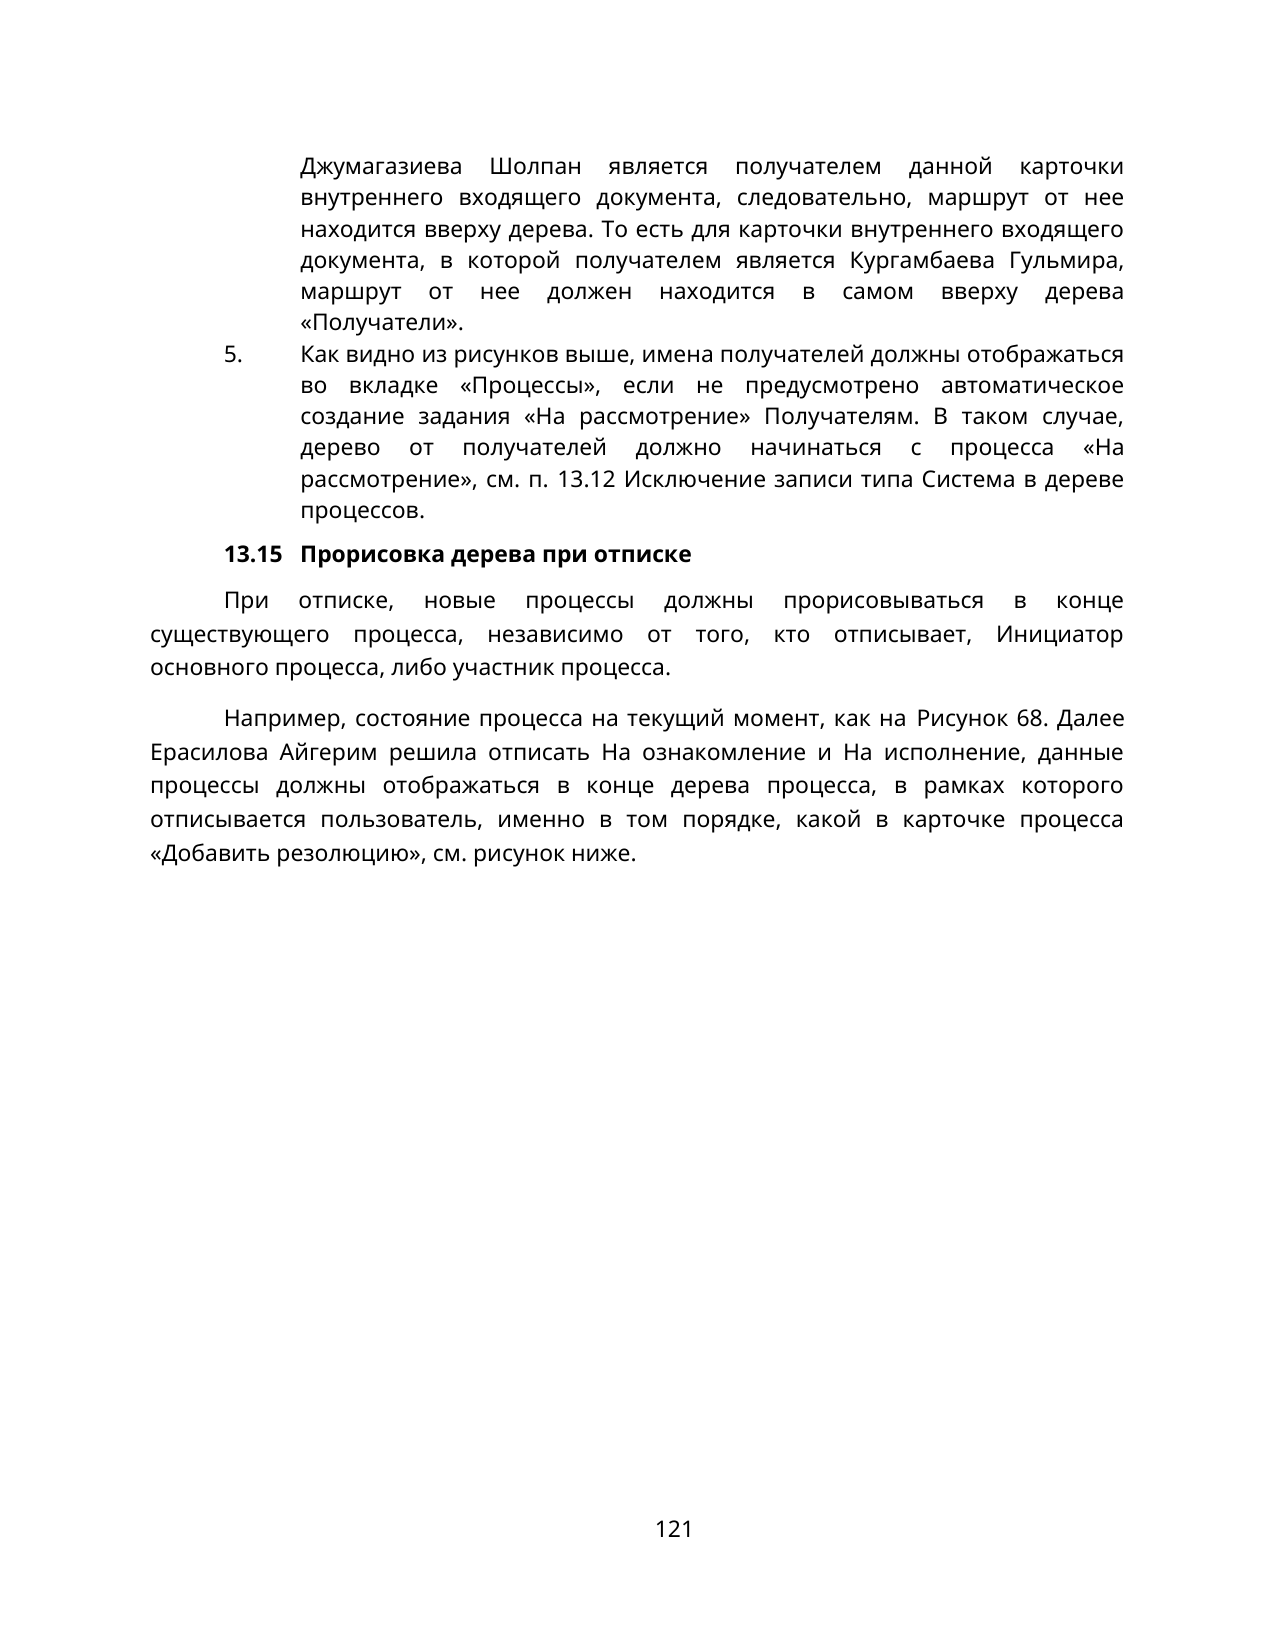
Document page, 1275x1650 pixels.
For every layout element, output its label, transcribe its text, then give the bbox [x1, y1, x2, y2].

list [223, 150, 1125, 337]
text При отписке, новые процессы должны прорисовываться в конце существующего процесса, независимо от того, кто отписывает, Инициатор основного процесса, либо участник процесса. [150, 584, 1125, 682]
list Как видно из рисунков выше, имена получателей должны отображаться во вкладке «Процессы», если не предусмотрено автоматическое создание задания «На рассмотрение» Получателям. В таком случае, дерево от получателей должно начинаться с процесса «На рассмотрение», см. п. 11 Исключение записи типа Система в дереве процессов. [223, 337, 1125, 525]
subtitle Прорисовка дерева при отписке [150, 537, 1125, 569]
